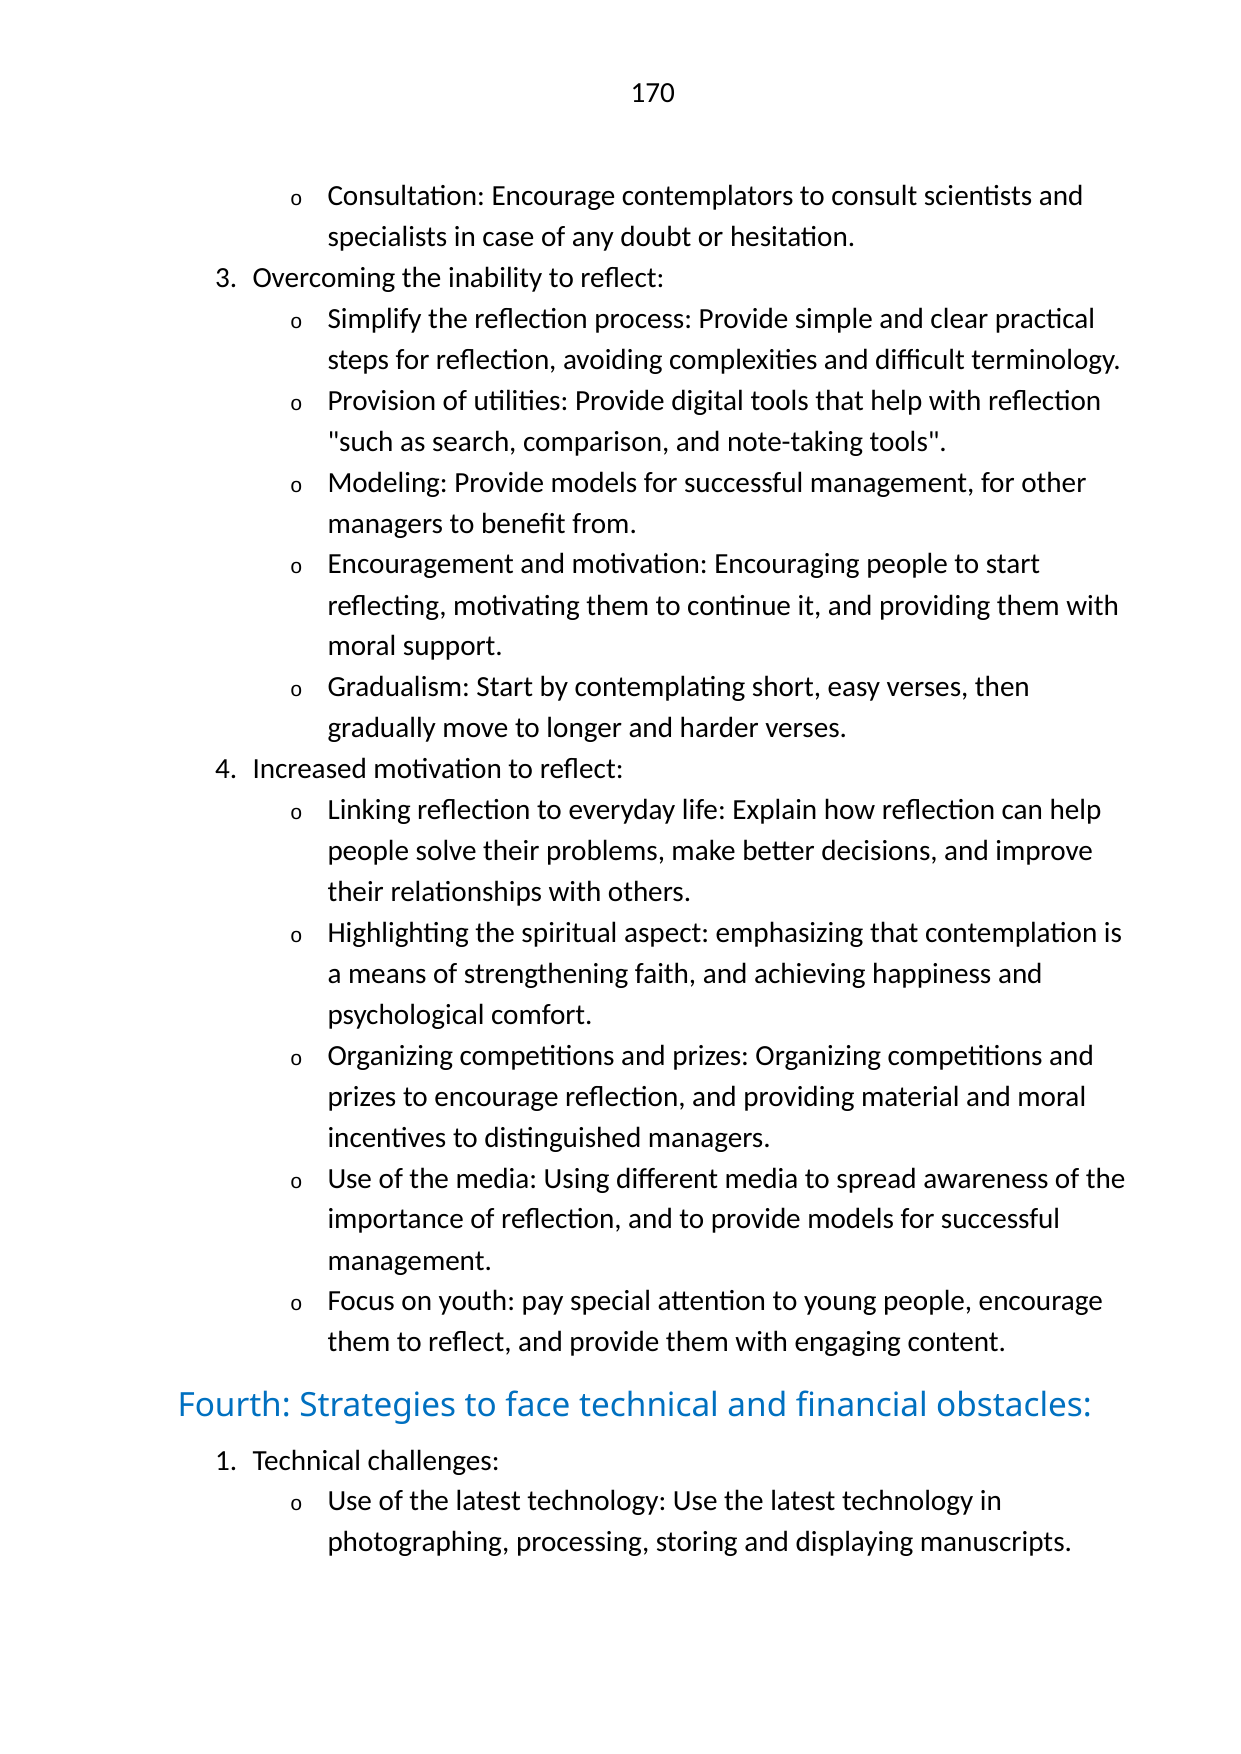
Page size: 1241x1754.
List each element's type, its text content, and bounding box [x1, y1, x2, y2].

list Linking reflection to everyday life: Explain how reflection can help people solve their problems, make better decisions, and improve their relationships with others. [290, 791, 1128, 909]
list Modeling: Provide models for successful management, for other managers to benefit from. [290, 464, 1128, 540]
list Technical challenges: [215, 1442, 1128, 1477]
list Organizing competitions and prizes: Organizing competitions and prizes to encourage reflection, and providing material and moral incentives to distinguished managers. [290, 1037, 1128, 1154]
list Increased motivation to reflect: [215, 750, 1128, 786]
list Focus on youth: pay special attention to young people, encourage them to reflect, and provide them with engaging content. [290, 1282, 1128, 1359]
list Provision of utilities: Provide digital tools that help with reflection "such as search, comparison, and note-taking tools". [290, 382, 1128, 458]
subtitle Fourth: Strategies to face technical and financial obstacles: [177, 1381, 1128, 1426]
list Use of the media: Using different media to spread awareness of the importance of reflection, and to provide models for successful management. [290, 1160, 1128, 1277]
list Use of the latest technology: Use the latest technology in photographing, processing, storing and displaying manuscripts. [290, 1482, 1128, 1559]
list Gradualism: Start by contemplating short, easy verses, then gradually move to longer and harder verses. [290, 668, 1128, 745]
list Simplify the reflection process: Provide simple and clear practical steps for reflection, avoiding complexities and difficult terminology. [290, 300, 1128, 377]
list Consultation: Encourage contemplators to consult scientists and specialists in case of any doubt or hesitation. [290, 177, 1128, 254]
list Highlighting the spiritual aspect: emphasizing that contemplation is a means of strengthening faith, and achieving happiness and psychological comfort. [290, 914, 1128, 1032]
list Overcoming the inability to reflect: [215, 259, 1128, 295]
list Encouragement and motivation: Encouraging people to start reflecting, motivating them to continue it, and providing them with moral support. [290, 546, 1128, 663]
